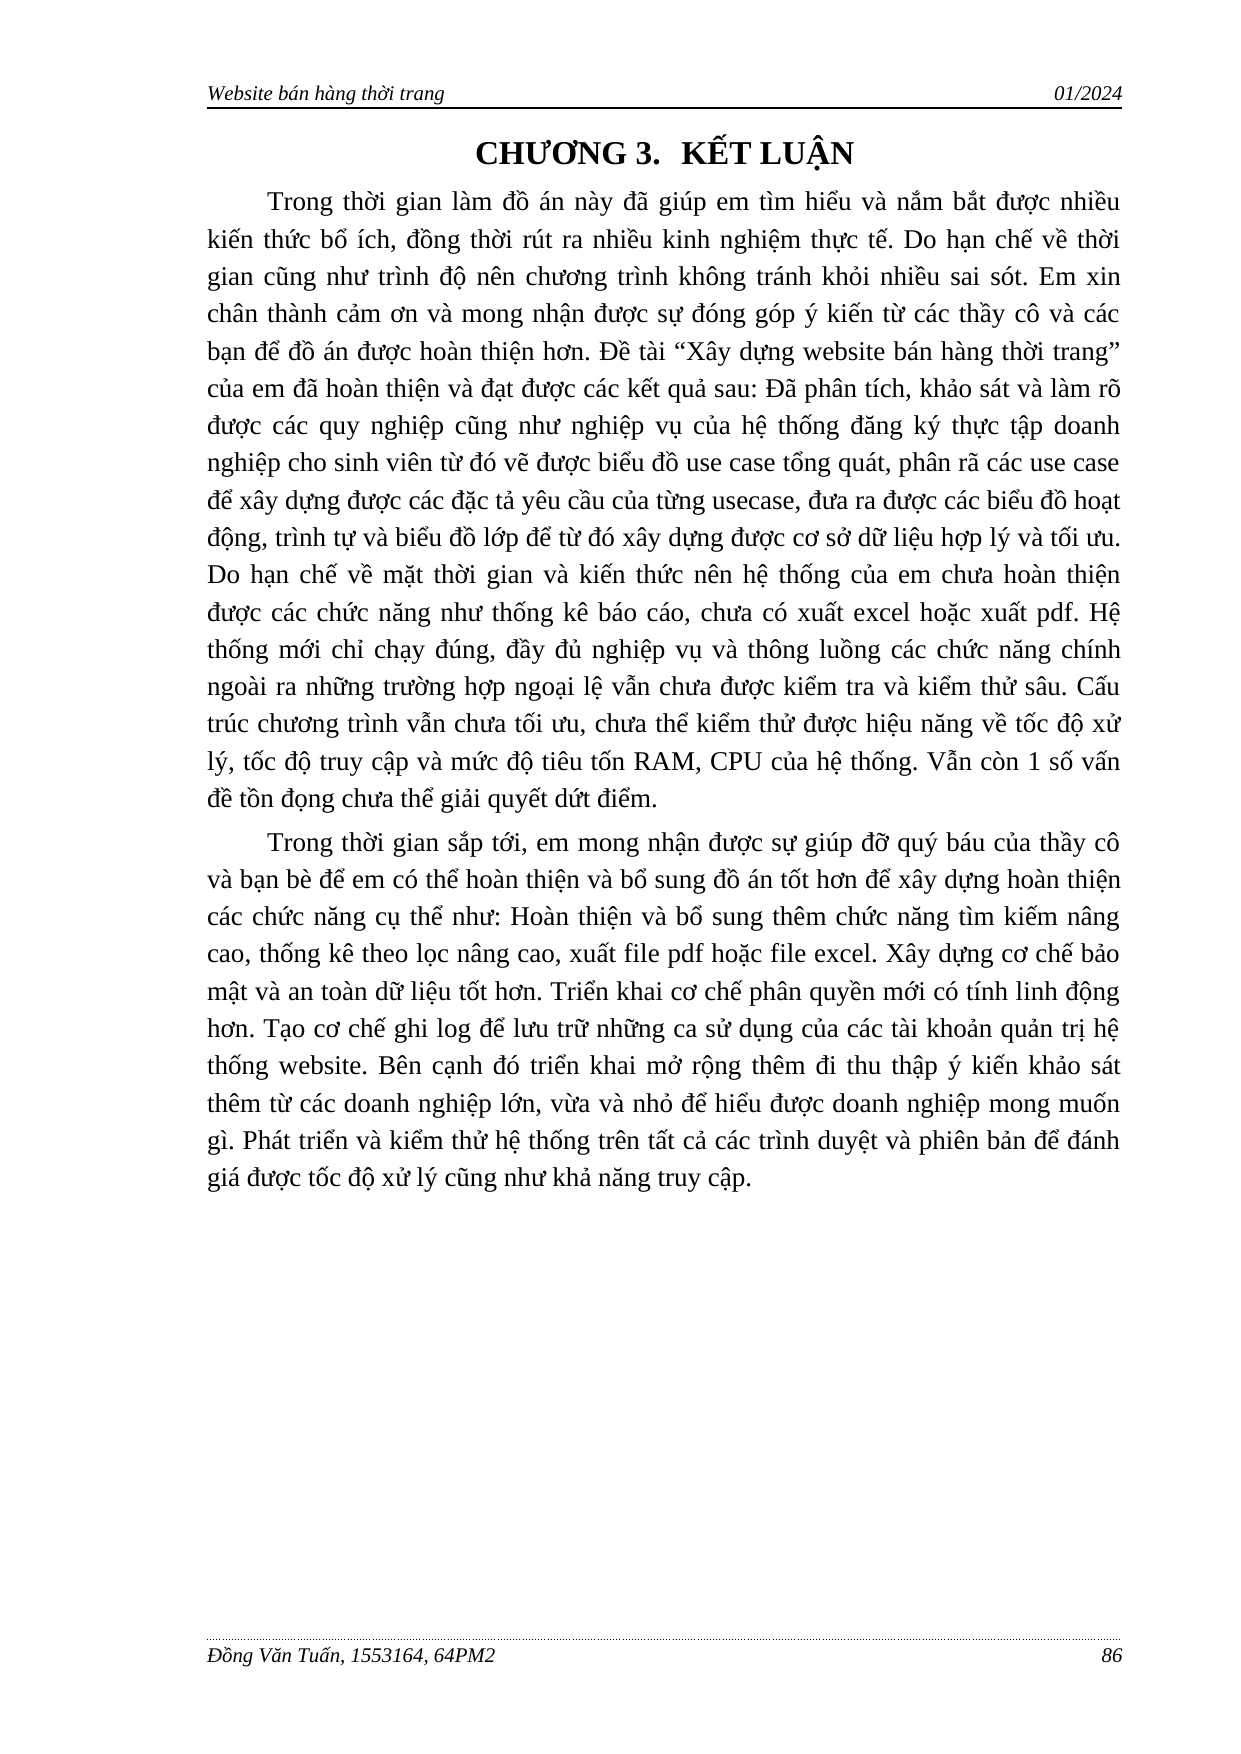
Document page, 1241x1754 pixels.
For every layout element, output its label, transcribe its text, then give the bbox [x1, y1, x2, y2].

text Trong thời gian làm đồ án này đã giúp em tìm hiểu và nắm bắt được nhiều kiến thức bổ ích, đồng thời rút ra nhiều kinh nghiệm thực tế. Do hạn chế về thời gian cũng như trình độ nên chương trình không tránh khỏi nhiều sai sót. Em xin chân thành cảm ơn và mong nhận được sự đóng góp ý kiến từ các thầy cô và các bạn để đồ án được hoàn thiện hơn. Đề tài “Xây dựng website bán hàng thời trang” của em đã hoàn thiện và đạt được các kết quả sau: Đã phân tích, khảo sát và làm rõ được các quy nghiệp cũng như nghiệp vụ của hệ thống đăng ký thực tập doanh nghiệp cho sinh viên từ đó vẽ được biểu đồ use case tổng quát, phân rã các use case để xây dựng được các đặc tả yêu cầu của từng usecase, đưa ra được các biểu đồ hoạt động, trình tự và biểu đồ lớp để từ đó xây dựng được cơ sở dữ liệu hợp lý và tối ưu. Do hạn chế về mặt thời gian và kiến thức nên hệ thống của em chưa hoàn thiện được các chức năng như thống kê báo cáo, chưa có xuất excel hoặc xuất pdf. Hệ thống mới chỉ chạy đúng, đầy đủ nghiệp vụ và thông luồng các chức năng chính ngoài ra những trường hợp ngoại lệ vẫn chưa được kiểm tra và kiểm thử sâu. Cấu trúc chương trình vẫn chưa tối ưu, chưa thể kiểm thử được hiệu năng về tốc độ xử lý, tốc độ truy cập và mức độ tiêu tốn RAM, CPU của hệ thống. Vẫn còn 1 số vấn đề tồn đọng chưa thể giải quyết dứt điểm. [207, 185, 1122, 813]
text Trong thời gian sắp tới, em mong nhận được sự giúp đỡ quý báu của thầy cô và bạn bè để em có thể hoàn thiện và bổ sung đồ án tốt hơn để xây dựng hoàn thiện các chức năng cụ thể như: Hoàn thiện và bổ sung thêm chức năng tìm kiếm nâng cao, thống kê theo lọc nâng cao, xuất file pdf hoặc file excel. Xây dựng cơ chế bảo mật và an toàn dữ liệu tốt hơn. Triển khai cơ chế phân quyền mới có tính linh động hơn. Tạo cơ chế ghi log để lưu trữ những ca sử dụng của các tài khoản quản trị hệ thống website. Bên cạnh đó triển khai mở rộng thêm đi thu thập ý kiến khảo sát thêm từ các doanh nghiệp lớn, vừa và nhỏ để hiểu được doanh nghiệp mong muốn gì. Phát triển và kiểm thử hệ thống trên tất cả các trình duyệt và phiên bản để đánh giá được tốc độ xử lý cũng như khả năng truy cập. [207, 826, 1122, 1192]
subtitle KẾT LUẬN [207, 133, 1122, 172]
